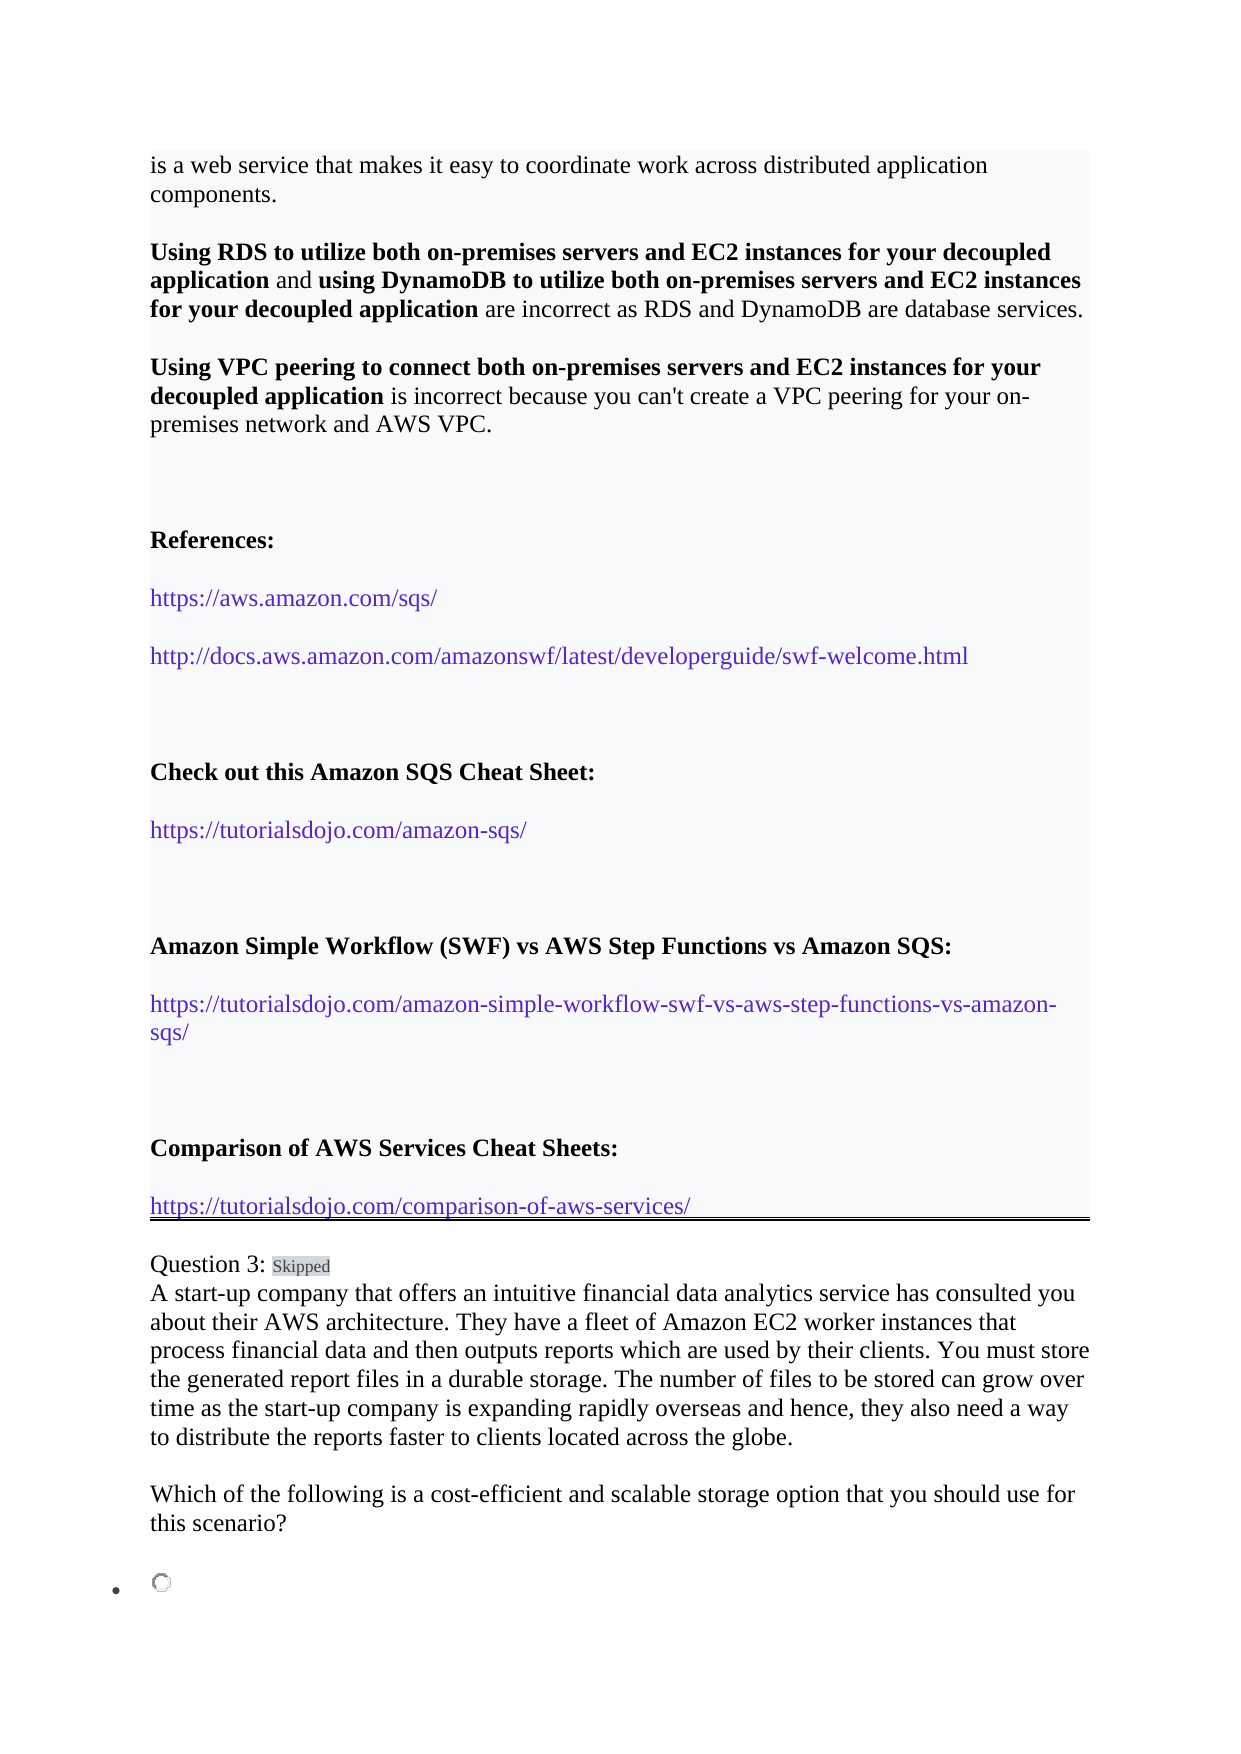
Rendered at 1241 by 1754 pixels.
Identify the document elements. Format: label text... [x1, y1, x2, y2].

text http://docs.aws.amazon.com/amazonswf/latest/developerguide/swf-welcome.html [150, 641, 1090, 670]
text Using RDS to utilize both on-premises servers and EC2 instances for your decoupled application and using DynamoDB to utilize both on-premises servers and EC2 instances for your decoupled application are incorrect as RDS and DynamoDB are database services. [150, 237, 1090, 323]
list ​ [112, 1566, 1090, 1604]
text A start-up company that offers an intuitive financial data analytics service has consulted you about their AWS architecture. They have a fleet of Amazon EC2 worker instances that process financial data and then outputs reports which are used by their clients. You must store the generated report files in a durable storage. The number of files to be stored can grow over time as the start-up company is expanding rapidly overseas and hence, they also need a way to distribute the reports faster to clients located across the globe. [150, 1278, 1090, 1450]
text https://tutorialsdojo.com/amazon-sqs/ [150, 815, 1090, 844]
text Using VPC peering to connect both on-premises servers and EC2 instances for your decoupled application is incorrect because you can't create a VPC peering for your on-premises network and AWS VPC. [150, 352, 1090, 438]
text https://tutorialsdojo.com/amazon-simple-workflow-swf-vs-aws-step-functions-vs-amazon-sqs/ [150, 989, 1090, 1046]
text Amazon Simple Workflow (SWF) vs AWS Step Functions vs Amazon SQS: [150, 931, 1090, 959]
text Check out this Amazon SQS Cheat Sheet: [150, 757, 1090, 786]
text https://aws.amazon.com/sqs/ [150, 583, 1090, 612]
text Comparison of AWS Services Cheat Sheets: [150, 1133, 1090, 1162]
text Question 3: Skipped [150, 1249, 1090, 1278]
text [150, 150, 1090, 207]
text Which of the following is a cost-efficient and scalable storage option that you should use for this scenario? [150, 1479, 1090, 1537]
text https://tutorialsdojo.com/comparison-of-aws-services/ [150, 1191, 1090, 1217]
text References: [150, 525, 1090, 554]
